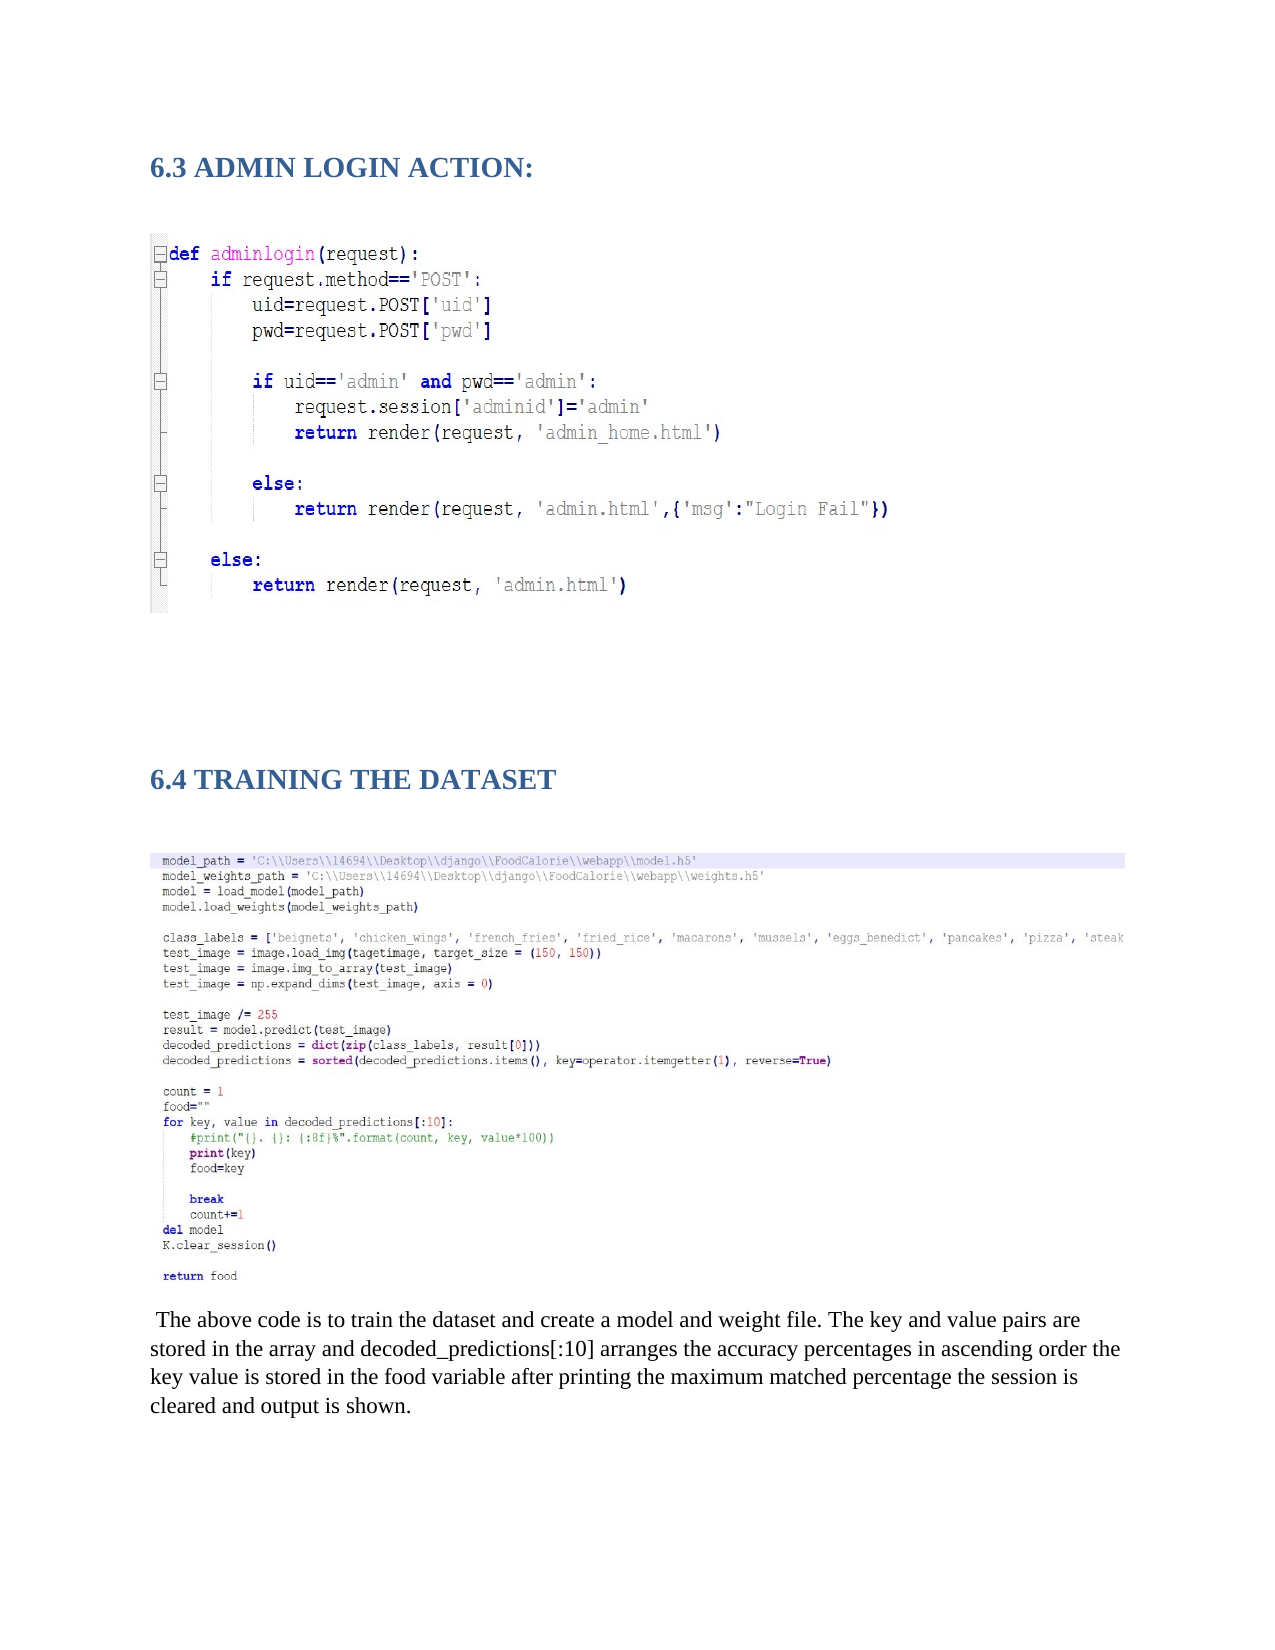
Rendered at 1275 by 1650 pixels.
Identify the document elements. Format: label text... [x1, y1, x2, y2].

picture [150, 233, 1125, 613]
picture [150, 845, 1125, 1288]
subtitle 6.4 TRAINING THE DATASET [150, 762, 1125, 796]
text The above code is to train the dataset and create a model and weight file. The key and value pairs are stored in the array and decoded_predictions[:10] arranges the accuracy percentages in ascending order the key value is stored in the food variable after printing the maximum matched percentage the session is cleared and output is shown. [150, 1306, 1125, 1418]
subtitle 6.3 ADMIN LOGIN ACTION: [150, 150, 1125, 183]
